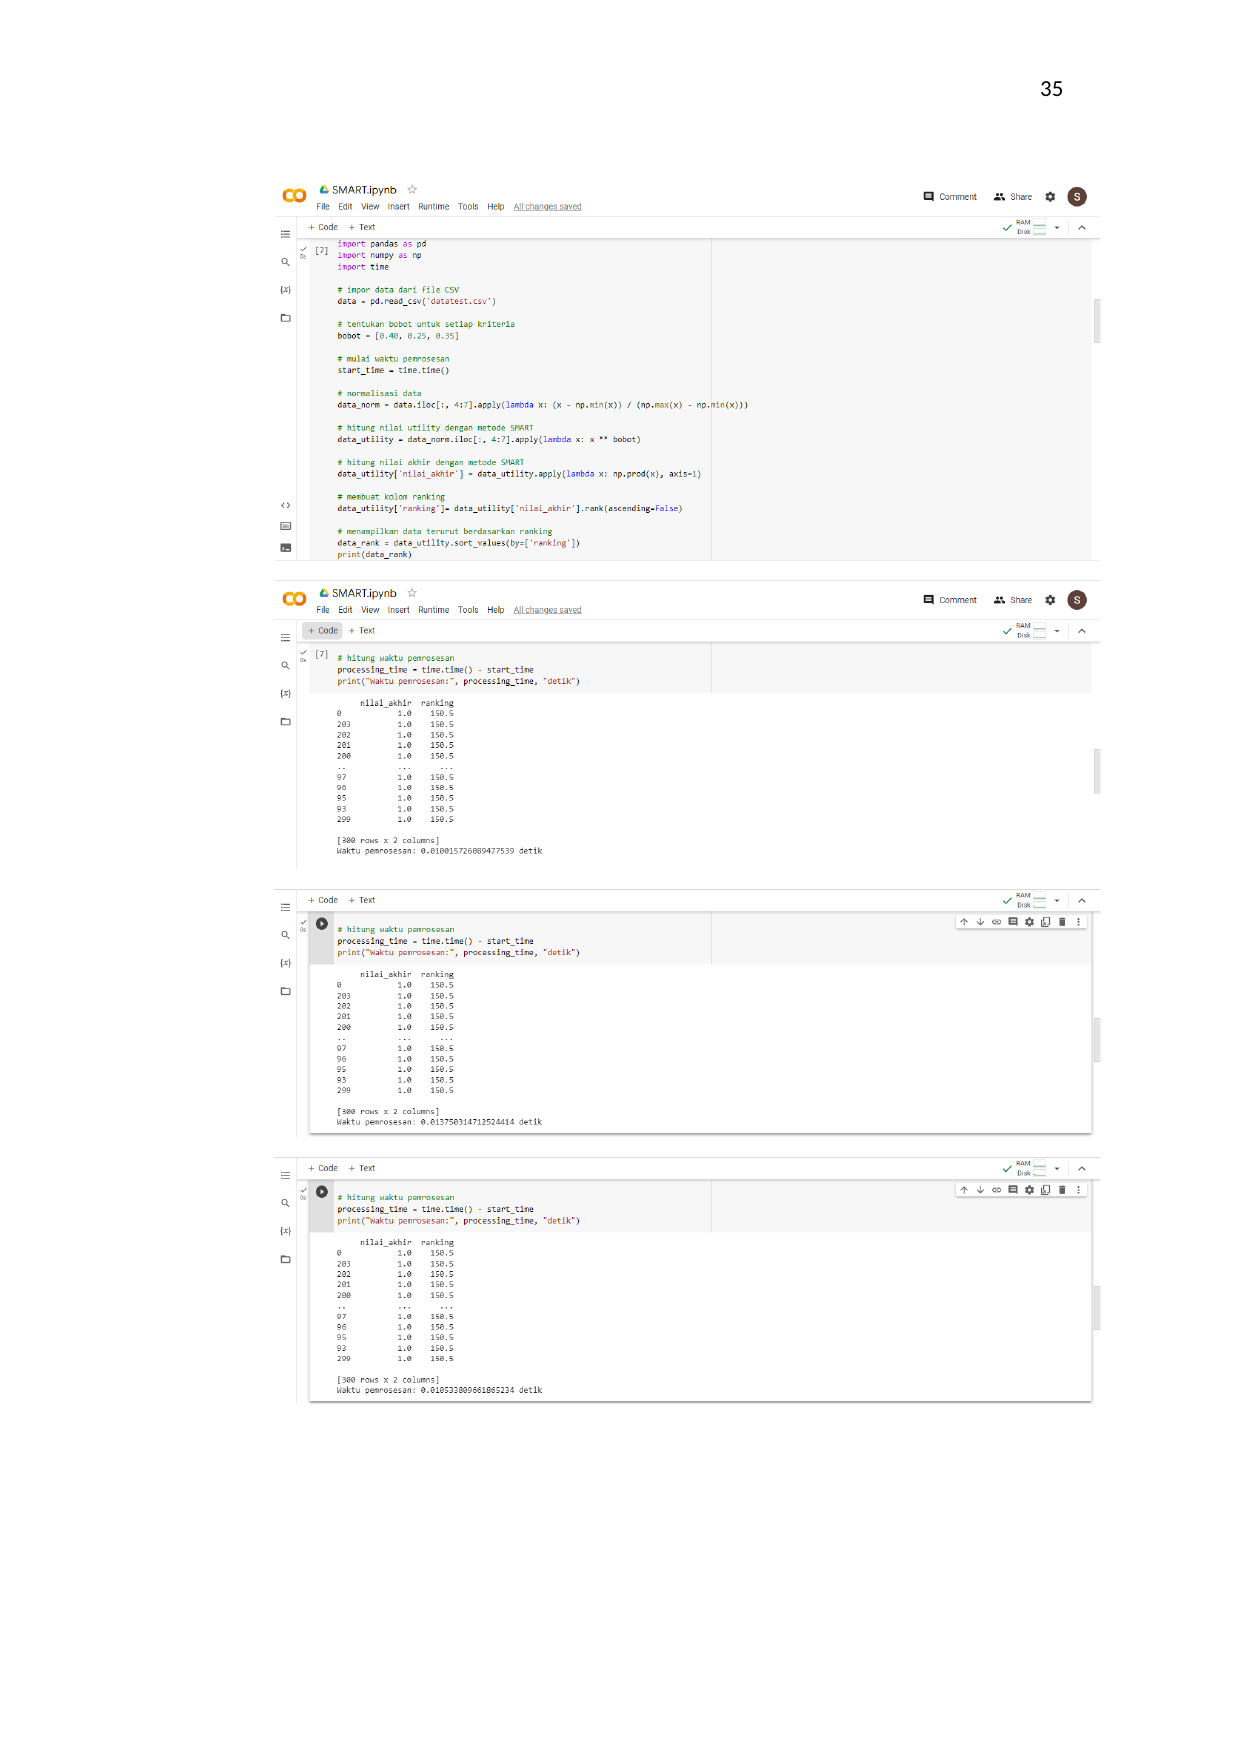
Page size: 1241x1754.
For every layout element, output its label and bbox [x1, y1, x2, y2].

picture [273, 887, 1101, 1137]
picture [273, 177, 1101, 561]
picture [273, 1155, 1101, 1404]
picture [273, 579, 1101, 869]
